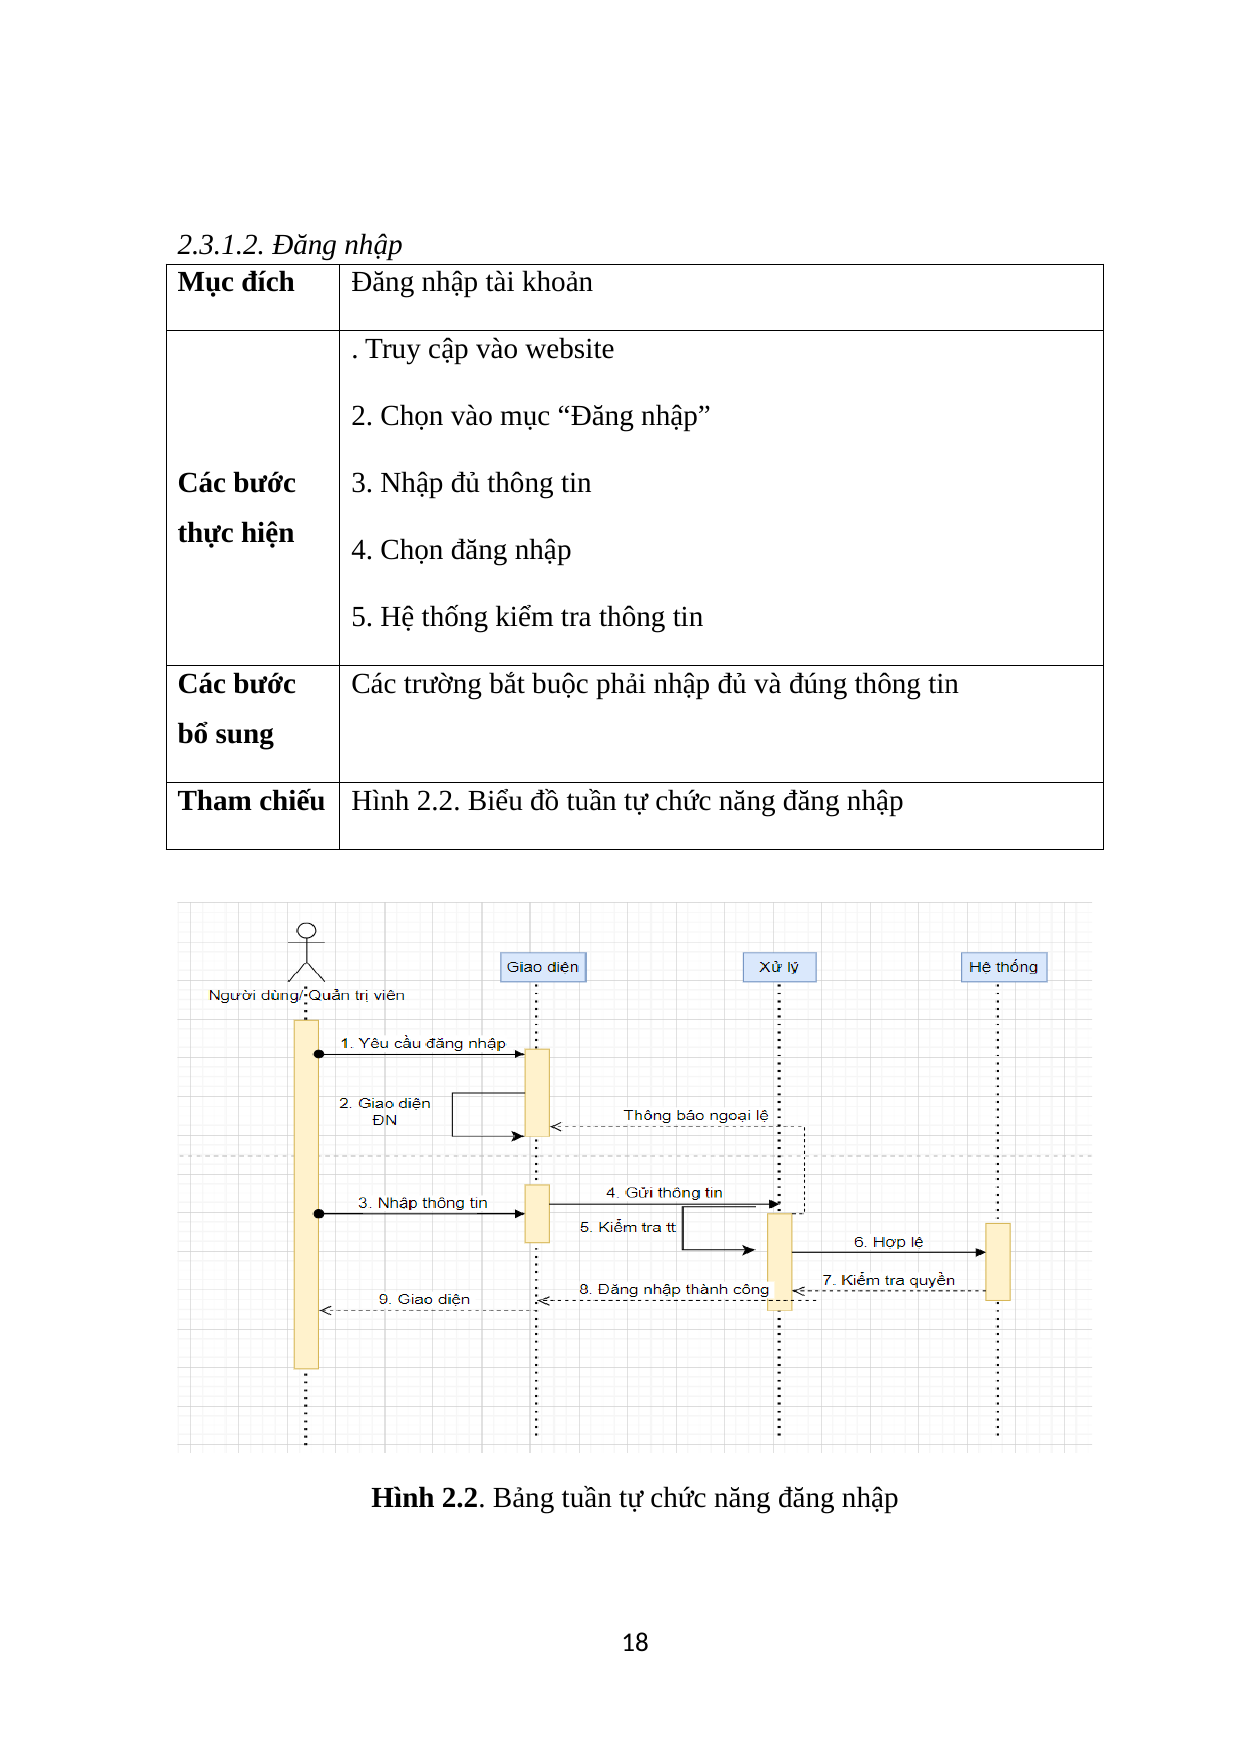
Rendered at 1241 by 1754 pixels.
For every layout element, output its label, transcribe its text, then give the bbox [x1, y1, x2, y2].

picture [177, 902, 1093, 1453]
table_cell Các bước bổ sung [167, 666, 339, 782]
table_cell Các trường bắt buộc phải nhập đủ và đúng thông tin [340, 666, 1103, 782]
table_cell Tham chiếu [167, 783, 339, 849]
table_cell Các bước thực hiện [167, 331, 339, 665]
table_cell Hình 2.2. Biểu đồ tuần tự chức năng đăng nhập [340, 783, 1103, 849]
table_header Đăng nhập tài khoản [340, 265, 1103, 330]
subtitle Hình 2.2. Bảng tuần tự chức năng đăng nhập [177, 1480, 1092, 1514]
subtitle 2.3.1.2. Đăng nhập [177, 227, 1092, 261]
table_cell . Truy cập vào website 2. Chọn vào mục “Đăng nhập” 3. Nhập đủ thông tin 4. Chọn đăng nhập 5. Hệ thống kiểm tra thông tin [340, 331, 1103, 665]
table_header Mục đích [167, 265, 339, 330]
